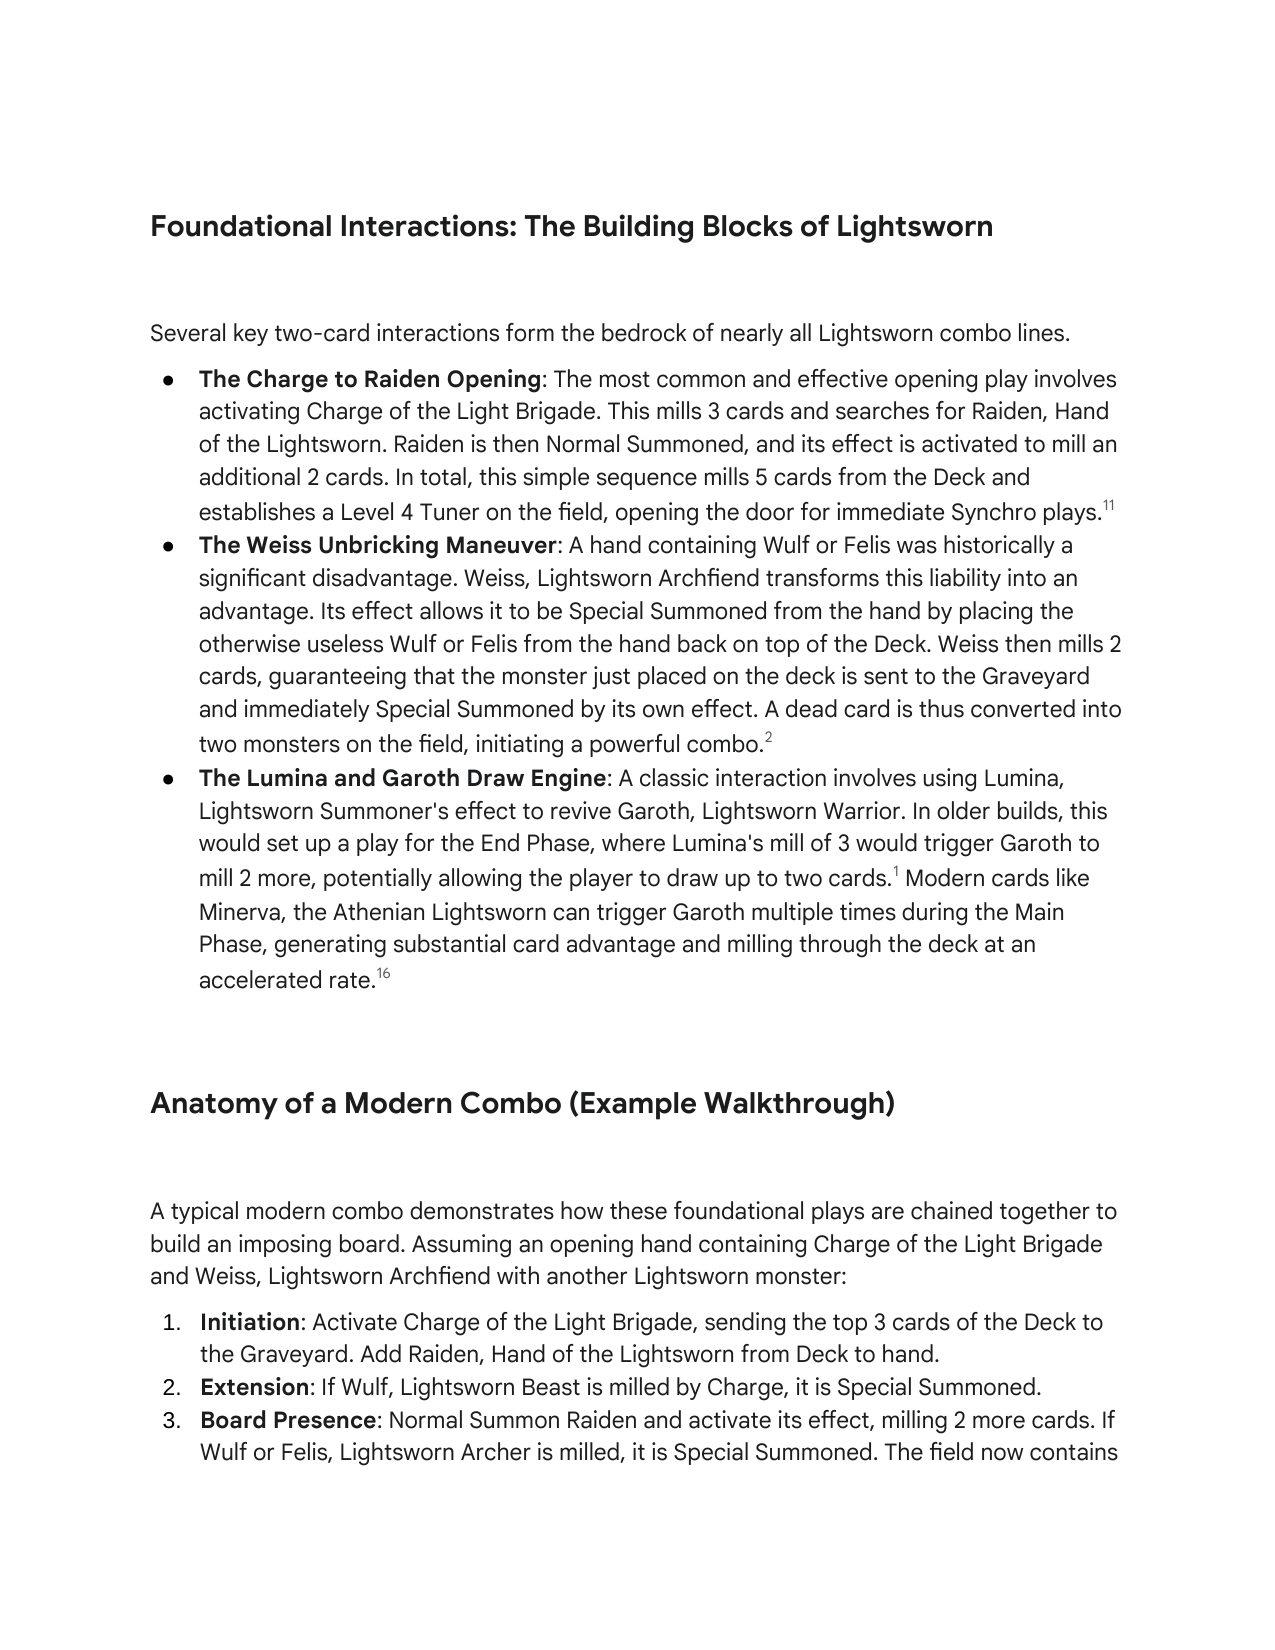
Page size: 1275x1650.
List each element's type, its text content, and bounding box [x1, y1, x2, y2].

list Initiation: Activate Charge of the Light Brigade, sending the top 3 cards of the Deck to the Graveyard. Add Raiden, Hand of the Lightsworn from Deck to hand. [162, 1308, 1125, 1369]
text A typical modern combo demonstrates how these foundational plays are chained together to build an imposing board. Assuming an opening hand containing Charge of the Light Brigade and Weiss, Lightsworn Archfiend with another Lightsworn monster: [150, 1197, 1125, 1291]
list The Charge to Raiden Opening: The most common and effective opening play involves activating Charge of the Light Brigade. This mills 3 cards and searches for Raiden, Hand of the Lightsworn. Raiden is then Normal Summoned, and its effect is activated to mill an additional 2 cards. In total, this simple sequence mills 5 cards from the Deck and establishes a Level 4 Tuner on the field, opening the door for immediate Synchro plays.11 [161, 365, 1125, 527]
list The Lumina and Garoth Draw Engine: A classic interaction involves using Lumina, Lightsworn Summoner's effect to revive Garoth, Lightsworn Warrior. In older builds, this would set up a play for the End Phase, where Lumina's mill of 3 would trigger Garoth to mill 2 more, potentially allowing the player to draw up to two cards.1 Modern cards like Minerva, the Athenian Lightsworn can trigger Garoth multiple times during the Main Phase, generating substantial card advantage and milling through the deck at an accelerated rate.16 [161, 764, 1125, 995]
subtitle Anatomy of a Modern Combo (Example Walkthrough) [150, 1085, 1125, 1122]
list Extension: If Wulf, Lightsworn Beast is milled by Charge, it is Special Summoned. [162, 1373, 1125, 1402]
text Several key two-card interactions form the bedrock of nearly all Lightsworn combo lines. [150, 319, 1125, 348]
subtitle Foundational Interactions: The Building Blocks of Lightsworn [150, 208, 1125, 244]
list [162, 1406, 1125, 1467]
list The Weiss Unbricking Maneuver: A hand containing Wulf or Felis was historically a significant disadvantage. Weiss, Lightsworn Archfiend transforms this liability into an advantage. Its effect allows it to be Special Summoned from the hand by placing the otherwise useless Wulf or Felis from the hand back on top of the Deck. Weiss then mills 2 cards, guaranteeing that the monster just placed on the deck is sent to the Graveyard and immediately Special Summoned by its own effect. A dead card is thus converted into two monsters on the field, initiating a powerful combo.2 [161, 532, 1125, 760]
